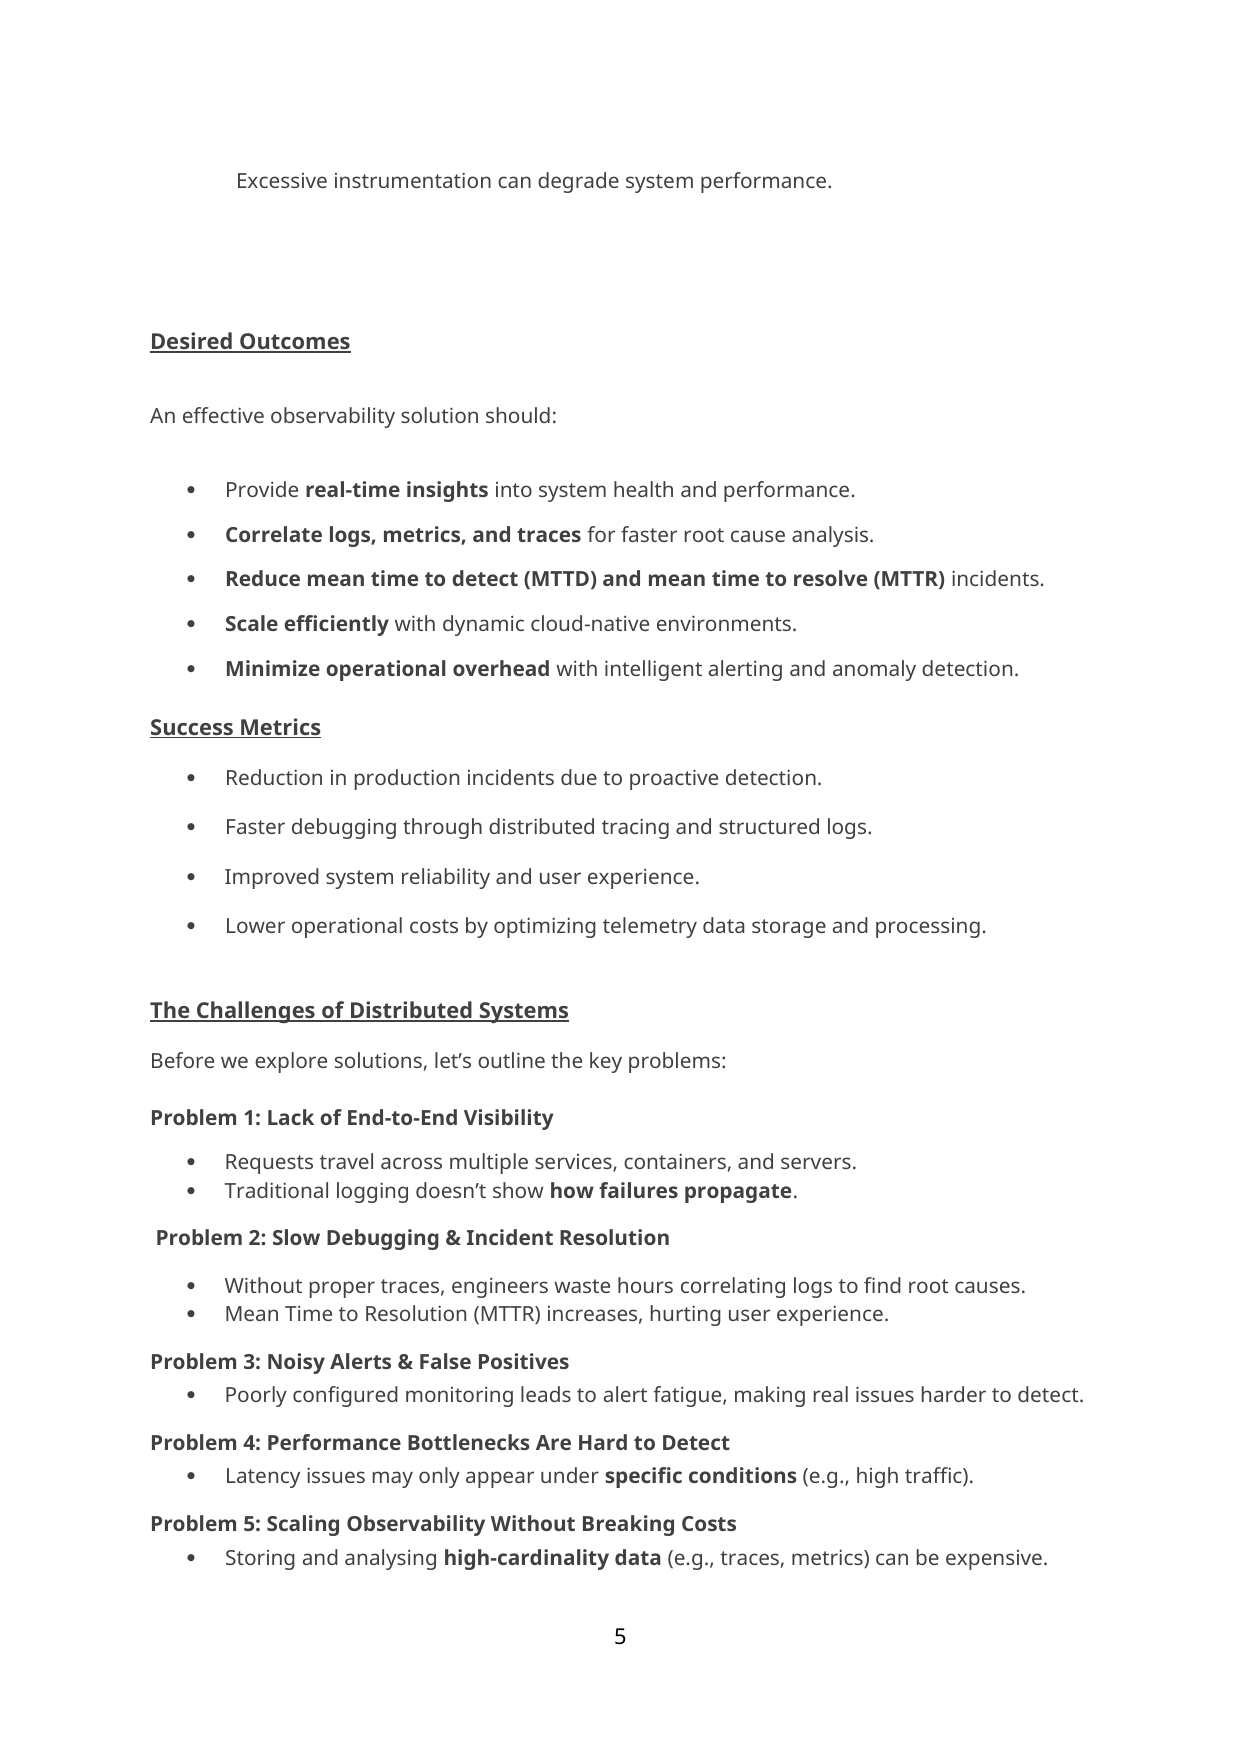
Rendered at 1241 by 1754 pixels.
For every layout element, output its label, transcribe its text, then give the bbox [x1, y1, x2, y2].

text Problem 4: Performance Bottlenecks Are Hard to Detect [150, 1428, 1090, 1457]
list Scale efficiently with dynamic cloud-native environments. [187, 593, 1090, 638]
list Faster debugging through distributed tracing and structured logs. [187, 796, 1090, 841]
list Improved system reliability and user experience. [187, 846, 1090, 890]
list Traditional logging doesn’t show how failures propagate. [187, 1176, 1090, 1204]
text Before we explore solutions, let’s outline the key problems: [150, 1029, 1090, 1074]
list Latency issues may only appear under specific conditions (e.g., high traffic). [187, 1462, 1090, 1490]
text Desired Outcomes [150, 326, 1090, 356]
list Lower operational costs by optimizing telemetry data storage and processing. [187, 895, 1090, 940]
text Problem 5: Scaling Observability Without Breaking Costs [150, 1509, 1090, 1538]
text An effective observability solution should: [150, 385, 1090, 430]
text Excessive instrumentation can degrade system performance. [187, 150, 1090, 195]
text The Challenges of Distributed Systems [150, 995, 1090, 1024]
list Mean Time to Resolution (MTTR) increases, hurting user experience. [187, 1299, 1090, 1328]
text Problem 1: Lack of End-to-End Visibility [150, 1103, 1090, 1131]
text Problem 2: Slow Debugging & Incident Resolution [150, 1223, 1090, 1252]
list Without proper traces, engineers waste hours correlating logs to find root causes. [187, 1271, 1090, 1299]
list Correlate logs, metrics, and traces for faster root cause analysis. [187, 504, 1090, 548]
list Provide real-time insights into system health and performance. [187, 459, 1090, 504]
list Reduction in production incidents due to proactive detection. [187, 746, 1090, 791]
list Minimize operational overhead with intelligent alerting and anomaly detection. [187, 638, 1090, 682]
text Problem 3: Noisy Alerts & False Positives [150, 1347, 1090, 1376]
list Requests travel across multiple services, containers, and servers. [187, 1131, 1090, 1176]
list Reduce mean time to detect (MTTD) and mean time to resolve (MTTR) incidents. [187, 548, 1090, 593]
text Success Metrics [150, 712, 1090, 741]
list Poorly configured monitoring leads to alert fatigue, making real issues harder to detect. [187, 1381, 1090, 1409]
list Storing and analysing high-cardinality data (e.g., traces, metrics) can be expensive. [187, 1543, 1090, 1571]
